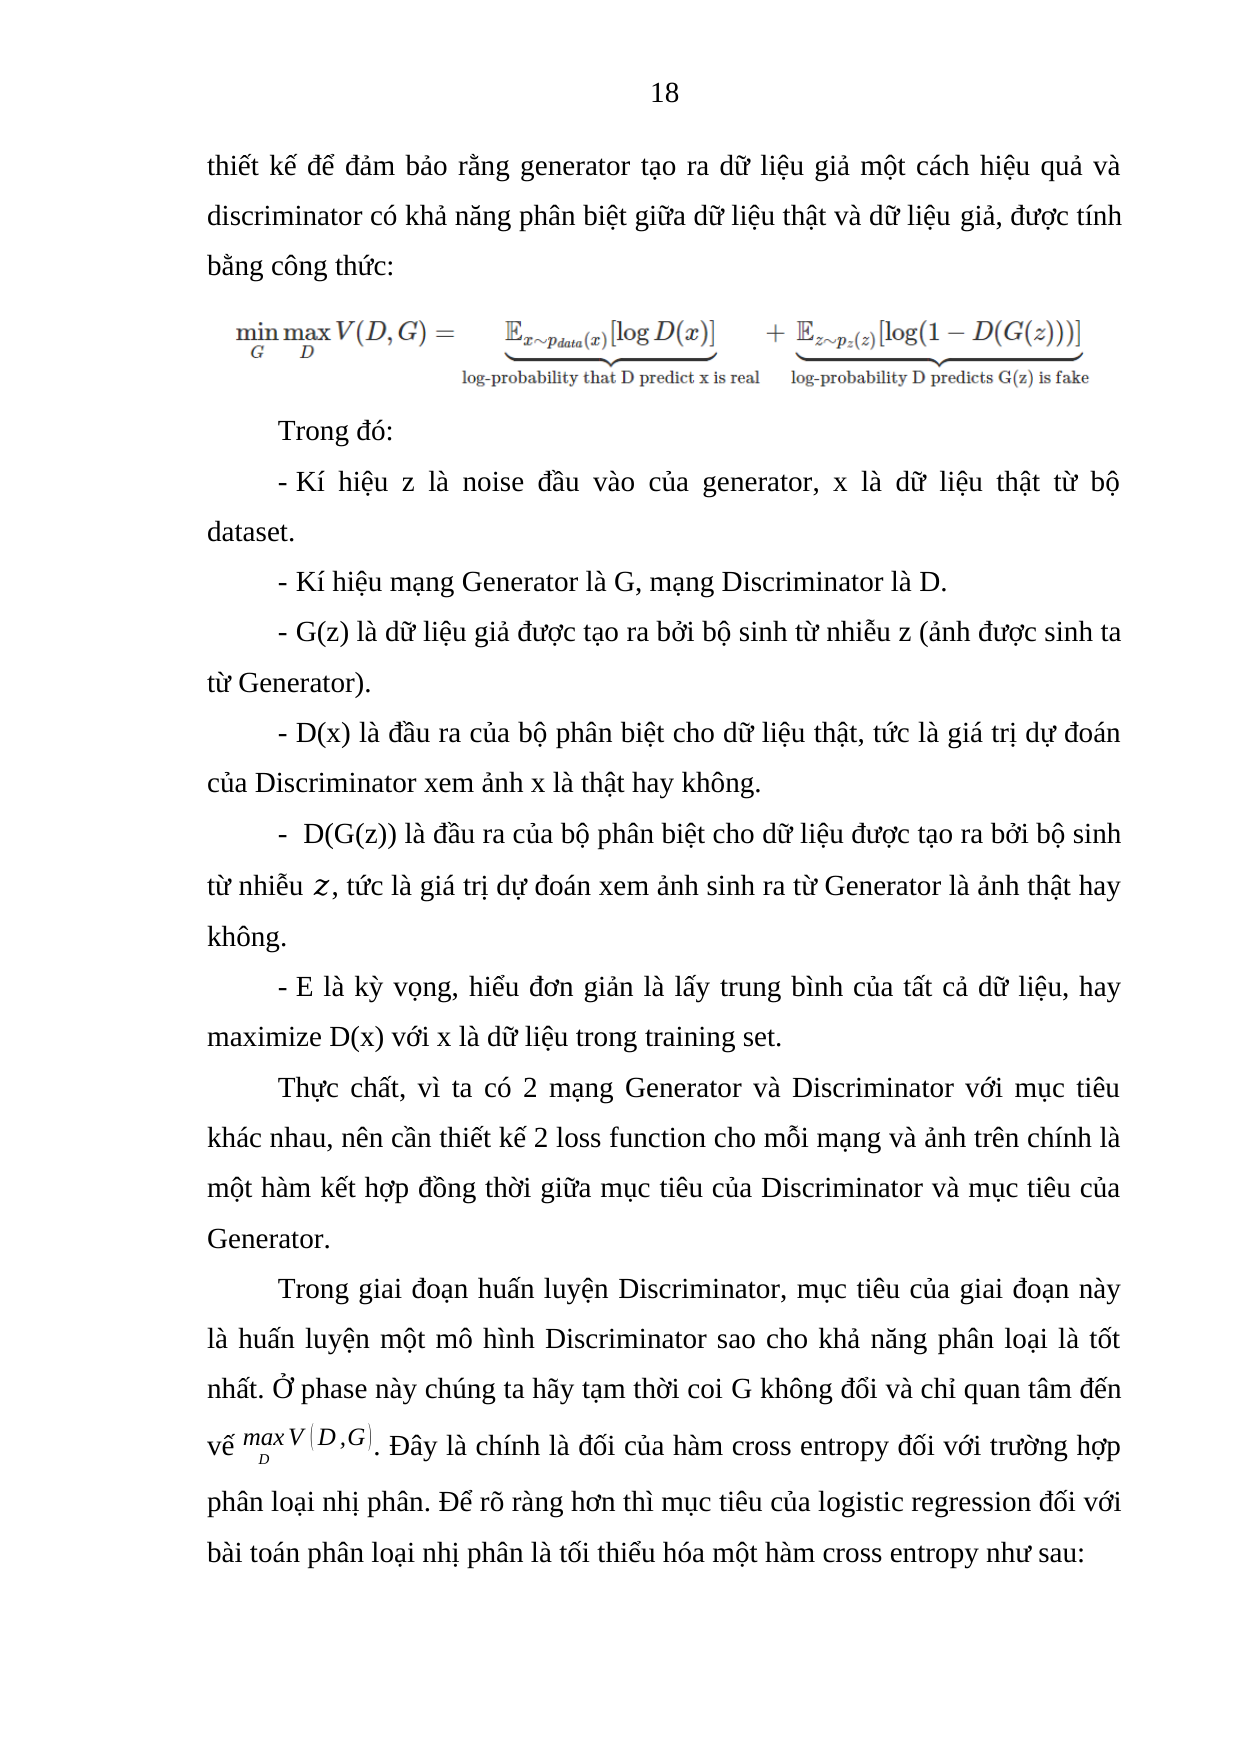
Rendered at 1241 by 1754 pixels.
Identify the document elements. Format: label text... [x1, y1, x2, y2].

list D(x) là đầu ra của bộ phân biệt cho dữ liệu thật, tức là giá trị dự đoán của Discriminator xem ảnh x là thật hay không. [207, 715, 1122, 799]
list Kí hiệu mạng Generator là G, mạng Discriminator là D. [207, 564, 1122, 598]
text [207, 148, 1122, 282]
list Kí hiệu z là noise đầu vào của generator, x là dữ liệu thật từ bộ dataset. [207, 464, 1122, 547]
list D(G(z)) là đầu ra của bộ phân biệt cho dữ liệu được tạo ra bởi bộ sinh từ nhiễu 𝑧, tức là giá trị dự đoán xem ảnh sinh ra từ Generator là ảnh thật hay không. [207, 816, 1122, 952]
text Thực chất, vì ta có 2 mạng Generator và Discriminator với mục tiêu khác nhau, nên cần thiết kế 2 loss function cho mỗi mạng và ảnh trên chính là một hàm kết hợp đồng thời giữa mục tiêu của Discriminator và mục tiêu của Generator. [207, 1070, 1122, 1254]
text Trong đó: [207, 413, 1122, 447]
picture [206, 298, 1107, 397]
list E là kỳ vọng, hiểu đơn giản là lấy trung bình của tất cả dữ liệu, hay maximize D(x) với x là dữ liệu trong training set. [207, 969, 1122, 1053]
list G(z) là dữ liệu giả được tạo ra bởi bộ sinh từ nhiễu z (ảnh được sinh ta từ Generator). [207, 614, 1122, 698]
text Trong giai đoạn huấn luyện Discriminator, mục tiêu của giai đoạn này là huấn luyện một mô hình Discriminator sao cho khả năng phân loại là tốt nhất. Ở phase này chúng ta hãy tạm thời coi G không đổi và chỉ quan tâm đến vế . Đây là chính là đối của hàm cross entropy đối với trường hợp phân loại nhị phân. Để rõ ràng hơn thì mục tiêu của logistic regression đối với bài toán phân loại nhị phân là tối thiểu hóa một hàm cross entropy như sau: [207, 1271, 1122, 1568]
